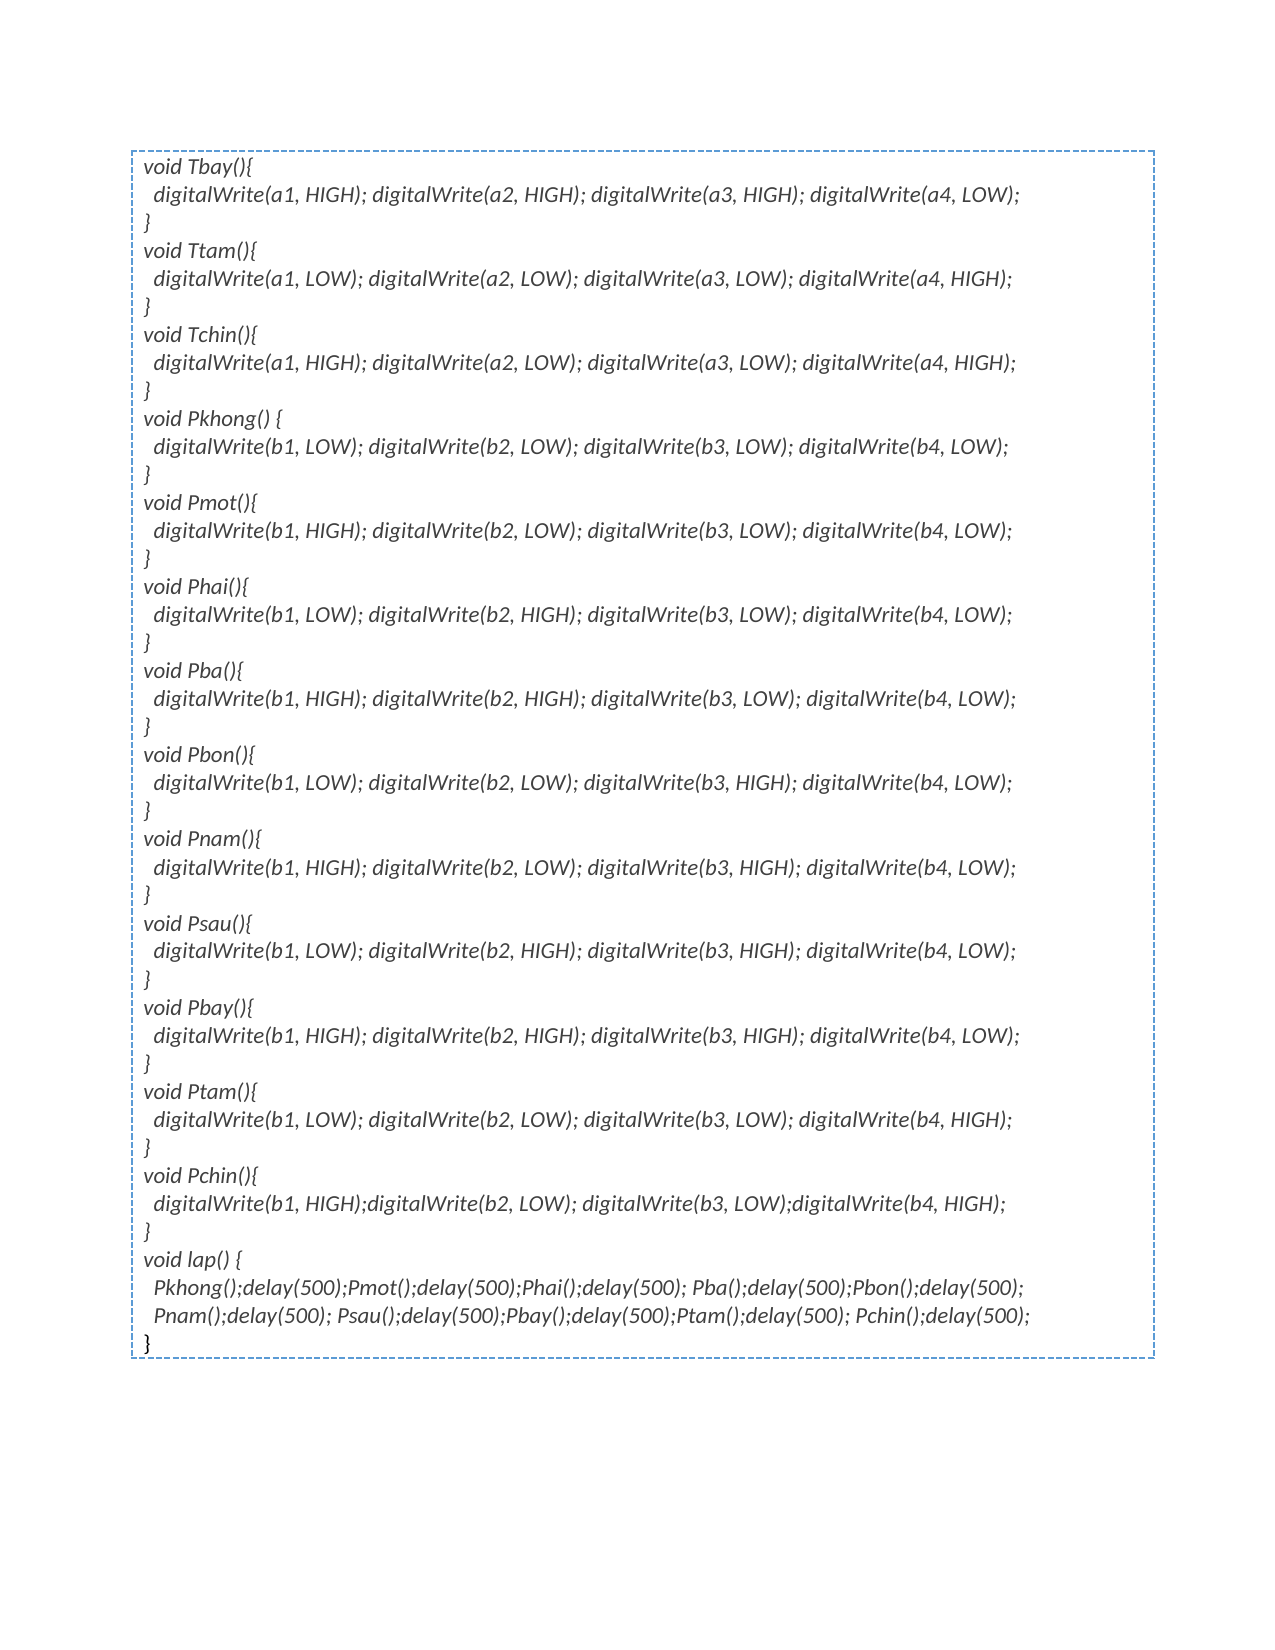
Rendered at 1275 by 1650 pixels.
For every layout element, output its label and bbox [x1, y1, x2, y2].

table_header [132, 150, 1154, 1357]
